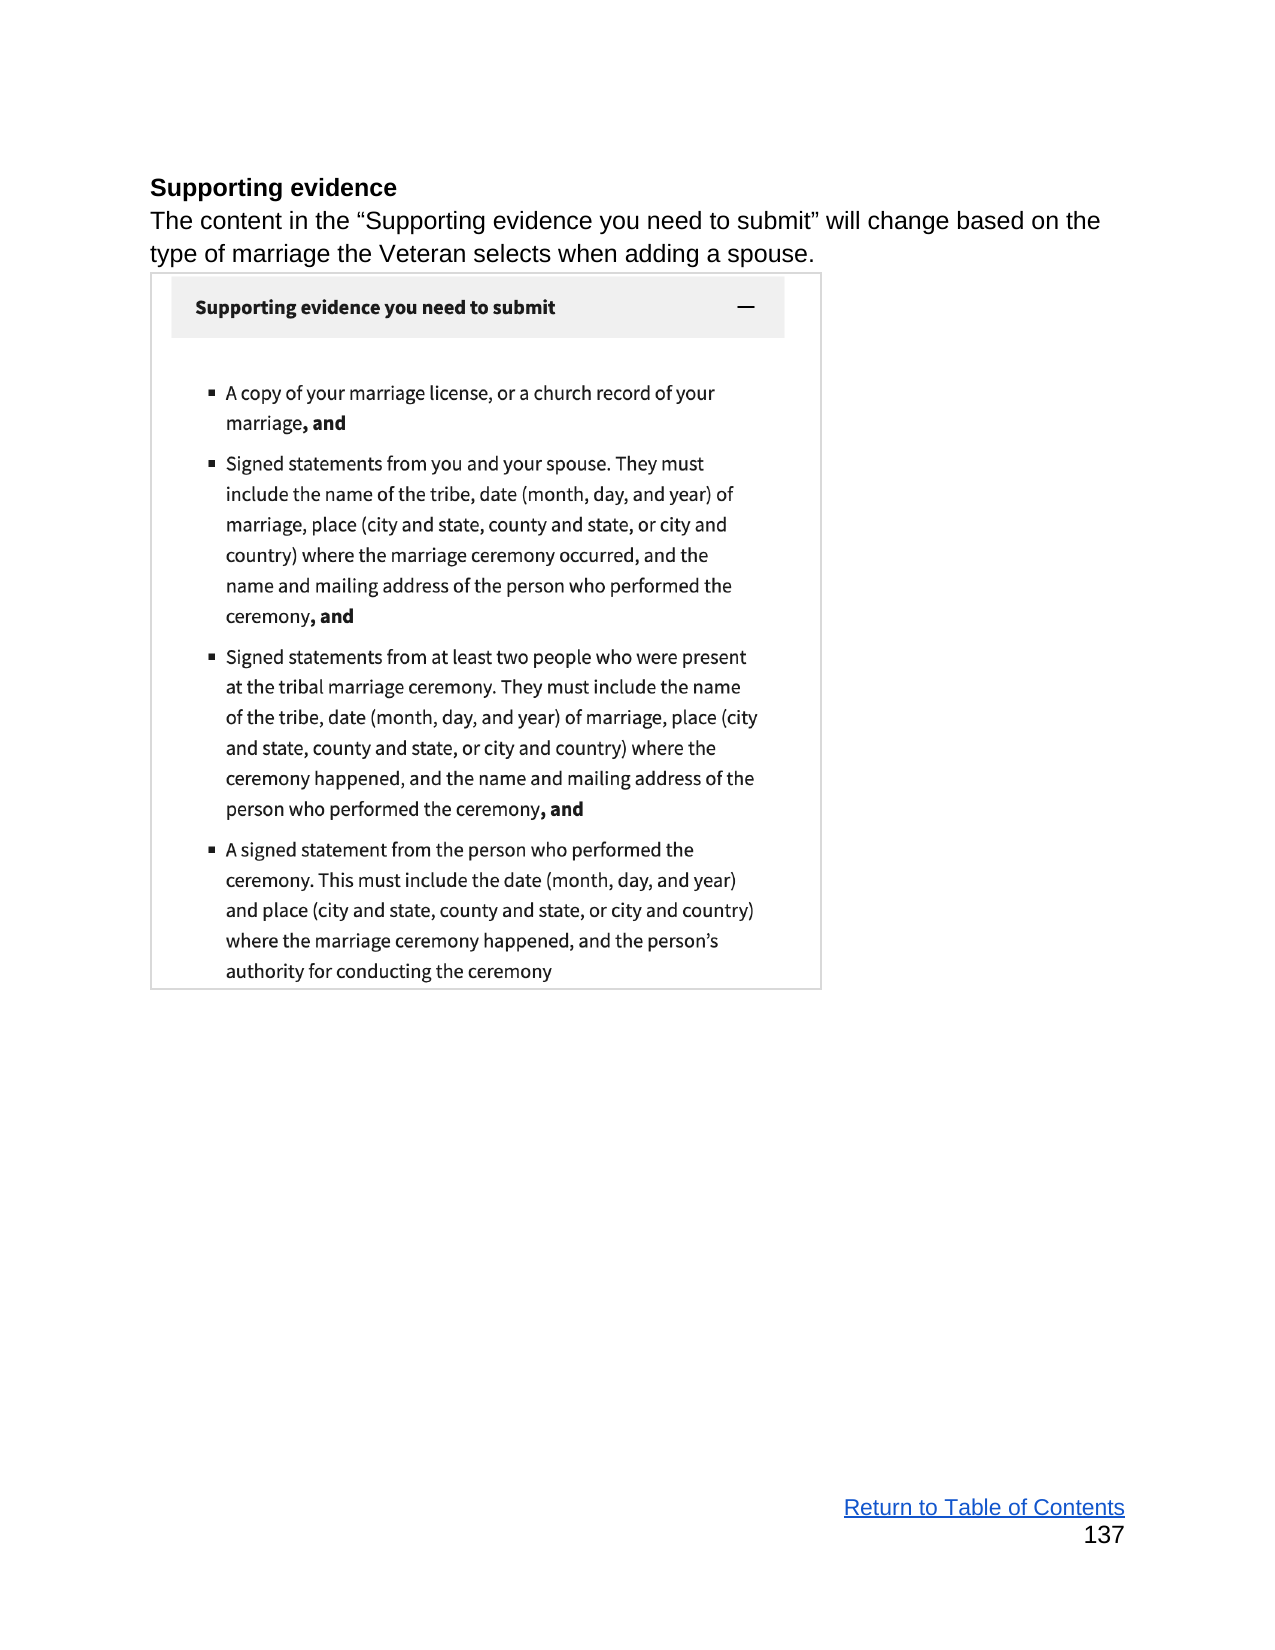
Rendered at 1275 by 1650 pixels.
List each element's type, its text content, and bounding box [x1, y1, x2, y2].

subtitle Supporting evidence [150, 173, 1125, 202]
picture [152, 274, 820, 988]
text The content in the “Supporting evidence you need to submit” will change based on the type of marriage the Veteran selects when adding a spouse. [150, 206, 1125, 268]
